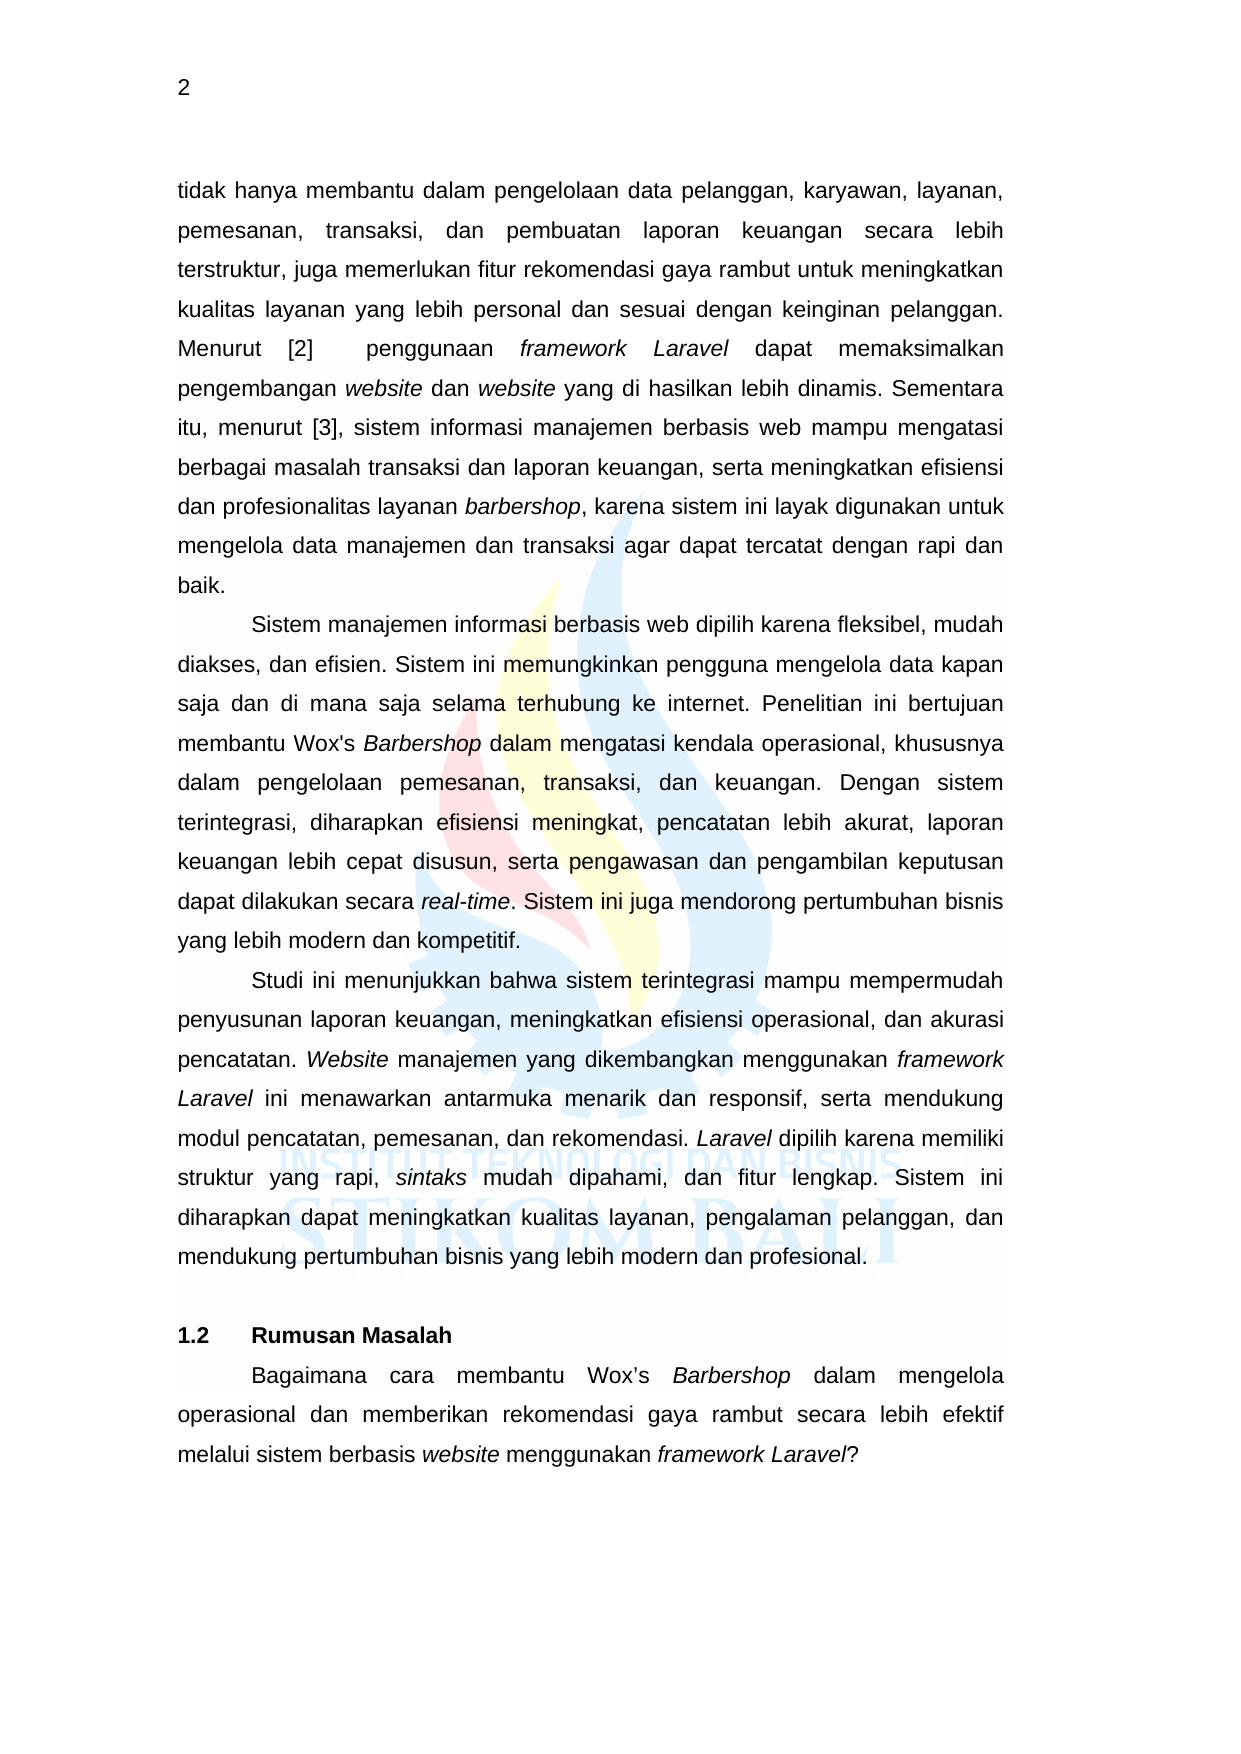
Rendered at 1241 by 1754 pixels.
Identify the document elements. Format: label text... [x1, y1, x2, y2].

subtitle Rumusan Masalah [177, 1322, 1004, 1348]
text Sistem manajemen informasi berbasis web dipilih karena fleksibel, mudah diakses, dan efisien. Sistem ini memungkinkan pengguna mengelola data kapan saja dan di mana saja selama terhubung ke internet. Penelitian ini bertujuan membantu Wox's Barbershop dalam mengatasi kendala operasional, khususnya dalam pengelolaan pemesanan, transaksi, dan keuangan. Dengan sistem terintegrasi, diharapkan efisiensi meningkat, pencatatan lebih akurat, laporan keuangan lebih cepat disusun, serta pengawasan dan pengambilan keputusan dapat dilakukan secara real-time. Sistem ini juga mendorong pertumbuhan bisnis yang lebih modern dan kompetitif. [177, 611, 1004, 954]
text Bagaimana cara membantu Wox’s Barbershop dalam mengelola operasional dan memberikan rekomendasi gaya rambut secara lebih efektif melalui sistem berbasis website menggunakan framework Laravel? [177, 1362, 1004, 1467]
text Studi ini menunjukkan bahwa sistem terintegrasi mampu mempermudah penyusunan laporan keuangan, meningkatkan efisiensi operasional, dan akurasi pencatatan. Website manajemen yang dikembangkan menggunakan framework Laravel ini menawarkan antarmuka menarik dan responsif, serta mendukung modul pencatatan, pemesanan, dan rekomendasi. Laravel dipilih karena memiliki struktur yang rapi, sintaks mudah dipahami, dan fitur lengkap. Sistem ini diharapkan dapat meningkatkan kualitas layanan, pengalaman pelanggan, dan mendukung pertumbuhan bisnis yang lebih modern dan profesional. [177, 967, 1004, 1269]
